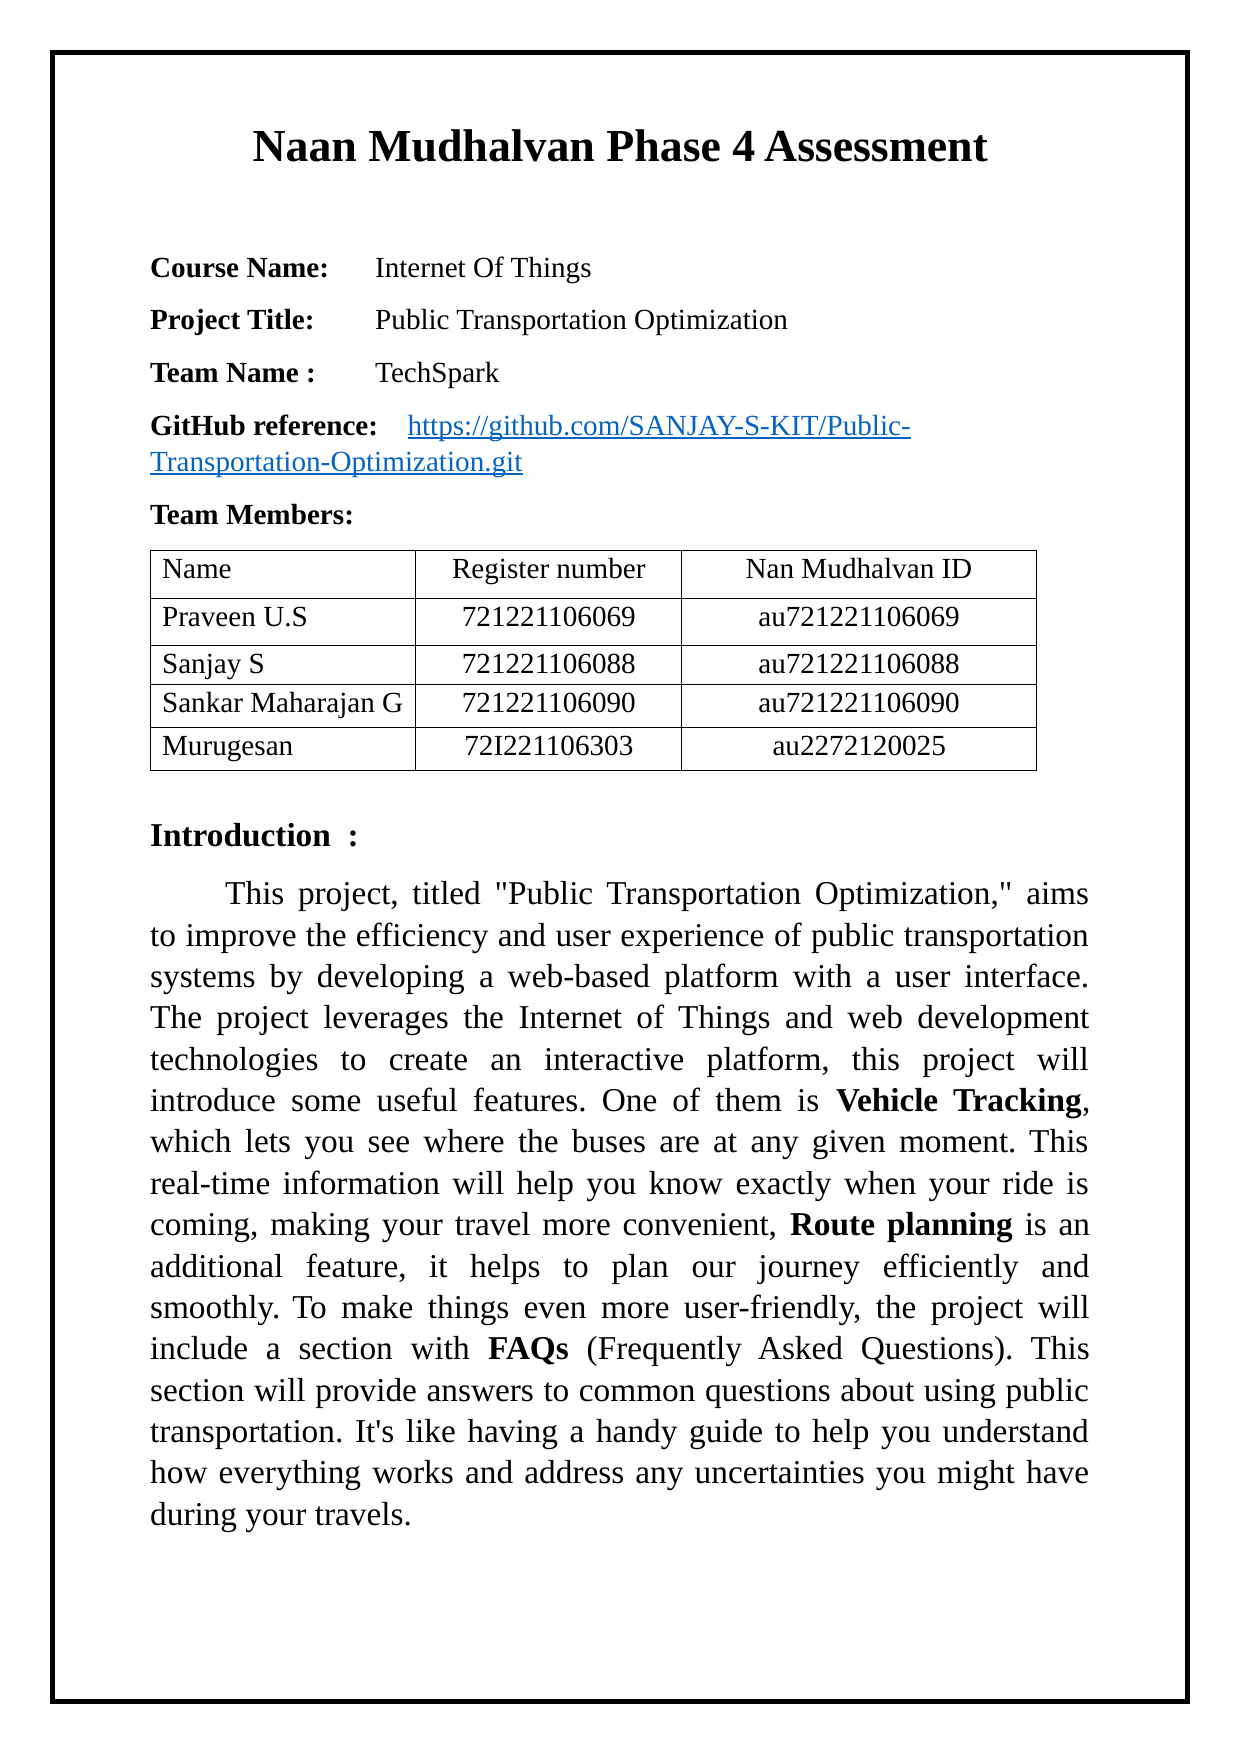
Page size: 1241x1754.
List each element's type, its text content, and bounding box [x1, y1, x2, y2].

text GitHub reference: https://github.com/SANJAY-S-KIT/Public-Transportation-Optimization.git [150, 408, 1090, 478]
table_cell Sanjay S [151, 646, 415, 684]
table_header Name [151, 551, 415, 598]
table_cell au721221106069 [682, 599, 1036, 645]
text Course Name: Internet Of Things [150, 250, 1090, 283]
text Naan Mudhalvan Phase 4 Assessment [150, 118, 1090, 171]
table_header Nan Mudhalvan ID [682, 551, 1036, 598]
text Introduction : [150, 816, 1090, 854]
text Project Title: Public Transportation Optimization [150, 302, 1090, 336]
table_cell Praveen U.S [151, 599, 415, 645]
text Team Members: [150, 497, 1090, 531]
table_cell 72I221106303 [416, 728, 681, 769]
table_cell au721221106090 [682, 685, 1036, 727]
table_cell au2272120025 [682, 728, 1036, 769]
table_cell au721221106088 [682, 646, 1036, 684]
table_cell Sankar Maharajan G [151, 685, 415, 727]
table_header Register number [416, 551, 681, 598]
text Team Name : TechSpark [150, 355, 1090, 389]
table_cell 721221106088 [416, 646, 681, 684]
text This project, titled "Public Transportation Optimization," aims to improve the efficiency and user experience of public transportation systems by developing a web-based platform with a user interface. The project leverages the Internet of Things and web development technologies to create an interactive platform, this project will introduce some useful features. One of them is Vehicle Tracking, which lets you see where the buses are at any given moment. This real-time information will help you know exactly when your ride is coming, making your travel more convenient, Route planning is an additional feature, it helps to plan our journey efficiently and smoothly. To make things even more user-friendly, the project will include a section with FAQs (Frequently Asked Questions). This section will provide answers to common questions about using public transportation. It's like having a handy guide to help you understand how everything works and address any uncertainties you might have during your travels. [150, 874, 1090, 1532]
table_cell Murugesan [151, 728, 415, 769]
table_cell 721221106090 [416, 685, 681, 727]
table_cell 721221106069 [416, 599, 681, 645]
